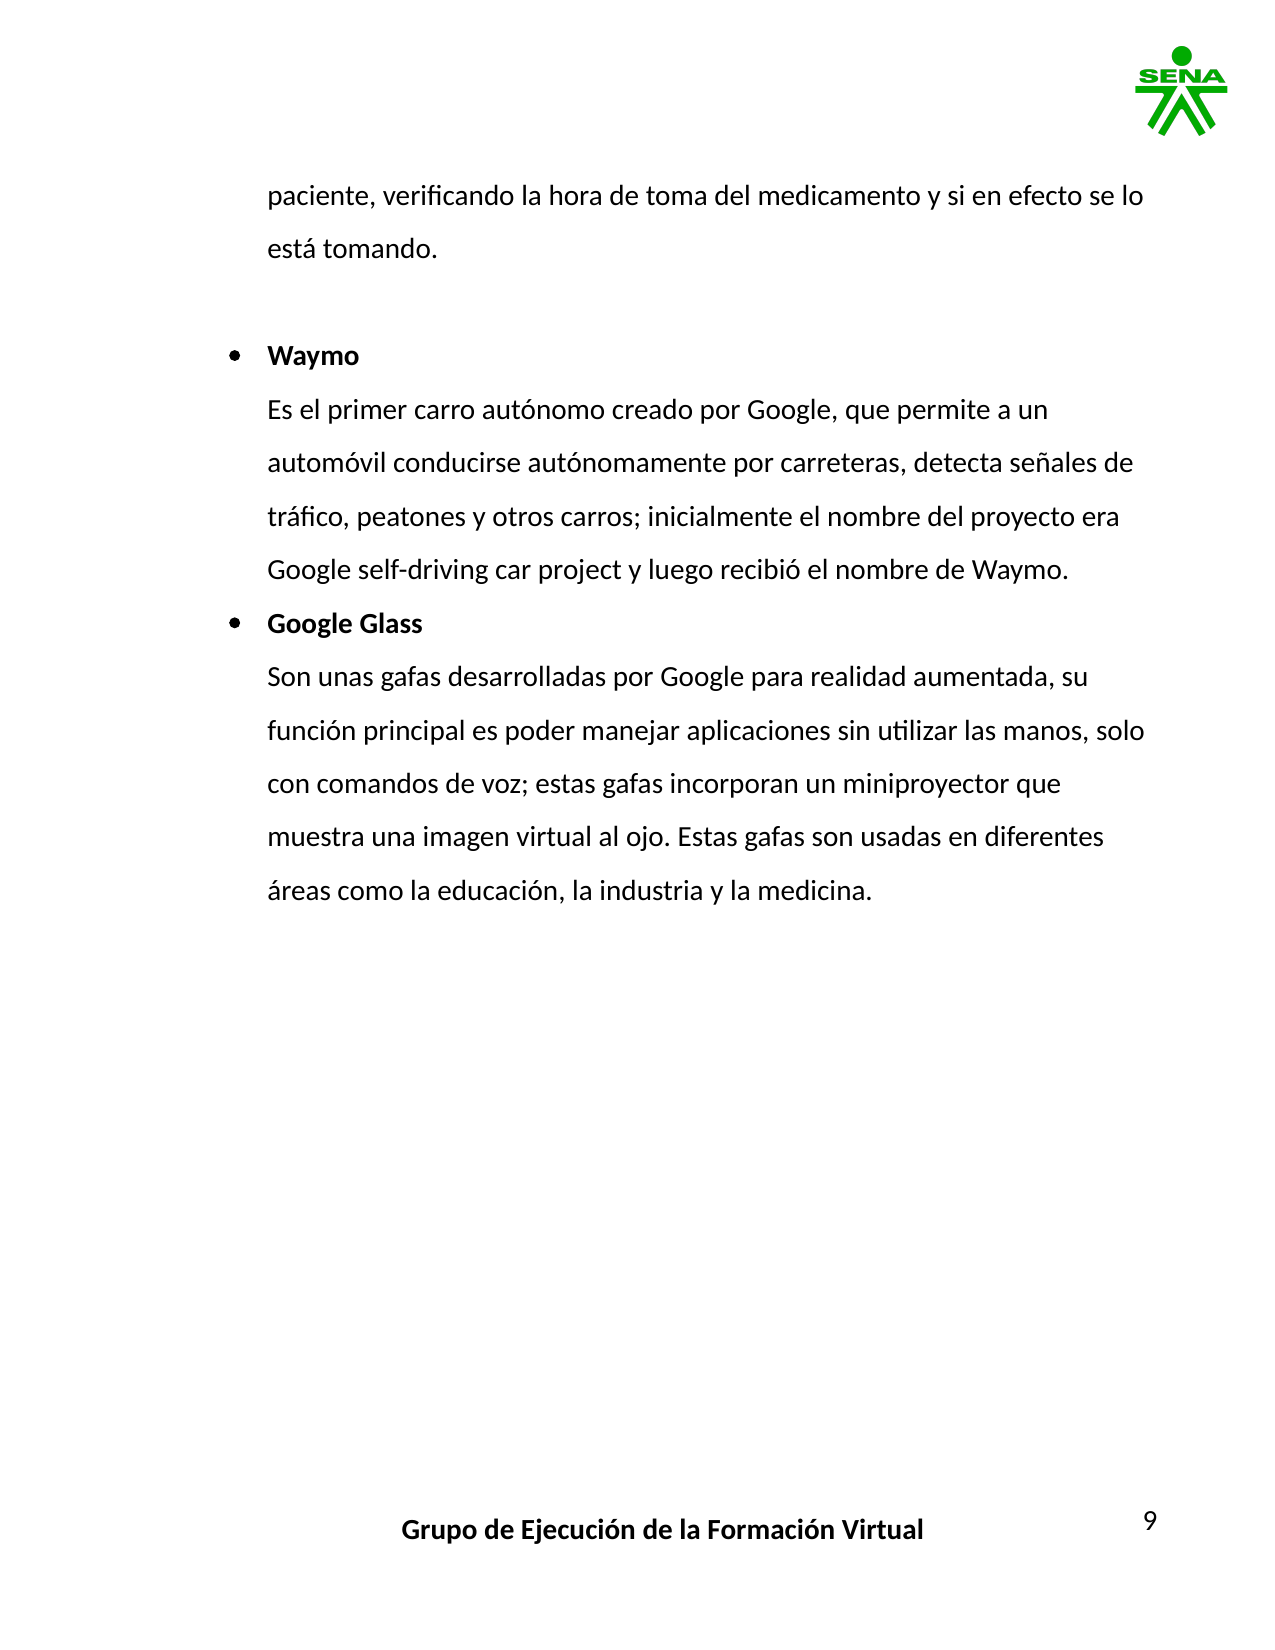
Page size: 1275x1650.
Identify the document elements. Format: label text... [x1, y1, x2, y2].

list Waymo [229, 337, 1157, 373]
list Es el primer carro autónomo creado por Google, que permite a un automóvil conducirse autónomamente por carreteras, detecta señales de tráfico, peatones y otros carros; inicialmente el nombre del proyecto era Google self-driving car project y luego recibió el nombre de Waymo. [267, 391, 1157, 587]
list Son unas gafas desarrolladas por Google para realidad aumentada, su función principal es poder manejar aplicaciones sin utilizar las manos, solo con comandos de voz; estas gafas incorporan un miniproyector que muestra una imagen virtual al ojo. Estas gafas son usadas en diferentes áreas como la educación, la industria y la medicina. [267, 658, 1157, 907]
picture [1135, 46, 1228, 136]
list Google Glass [229, 605, 1157, 640]
